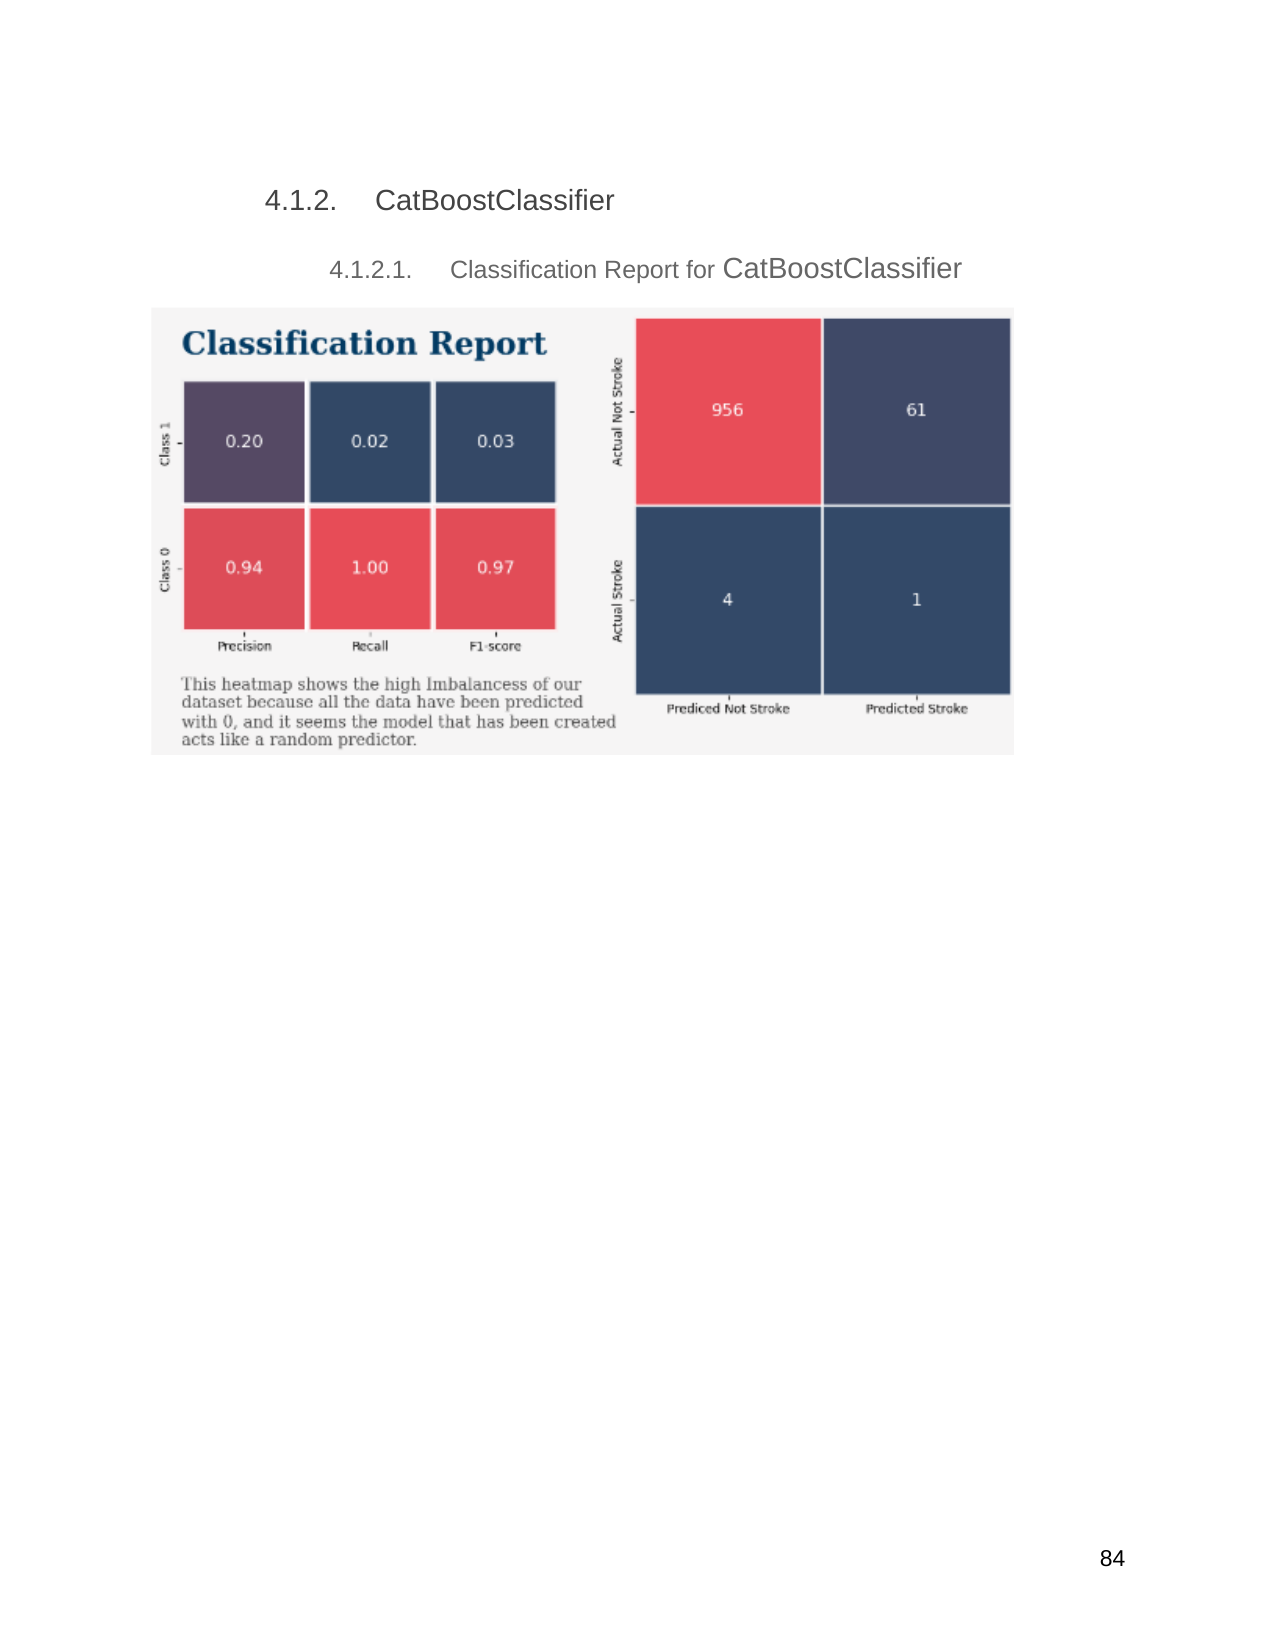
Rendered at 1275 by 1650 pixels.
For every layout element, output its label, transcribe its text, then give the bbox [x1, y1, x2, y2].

subtitle Classification Report for CatBoostClassifier [412, 251, 1125, 284]
subtitle CatBoostClassifier [337, 183, 1125, 217]
picture [150, 297, 1014, 755]
